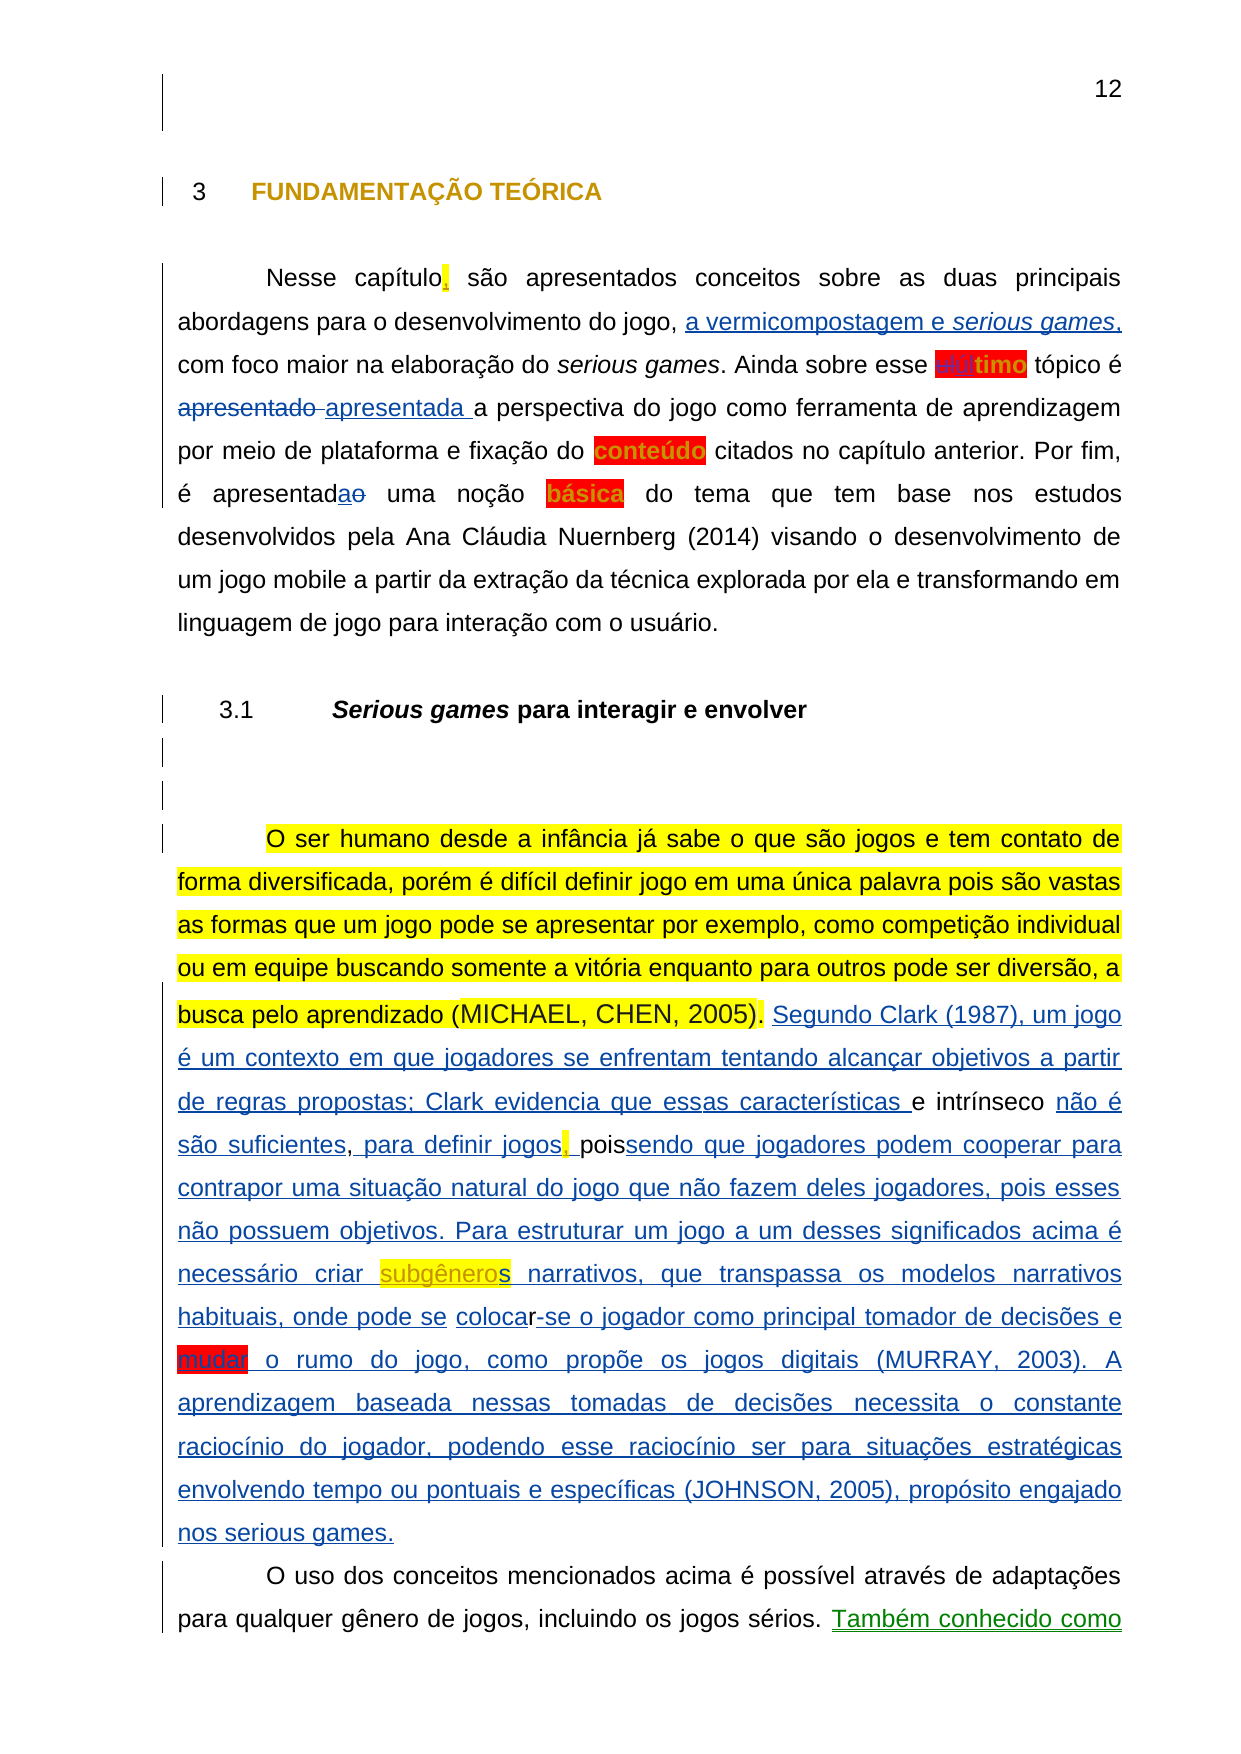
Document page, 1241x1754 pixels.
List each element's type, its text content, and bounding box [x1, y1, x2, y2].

text 3.1 Serious games para interagir e envolver [219, 695, 1122, 723]
text Nesse capítulo são apresentados conceitos sobre as duas principais abordagens para o desenvolvimento do jogo, com foco maior na elaboração do serious games. Ainda sobre esse timo tópico é a perspectiva do jogo como ferramenta de aprendizagem por meio de plataforma e fixação do conteúdo citados no capítulo anterior. Por fim, é apresentad uma noção básica do tema que tem base nos estudos desenvolvidos pela Ana Cláudia Nuernberg (2014) visando o desenvolvimento de um jogo mobile a partir da extração da técnica explorada por ela e transformando em linguagem de jogo para interação com o usuário. [177, 263, 1122, 637]
text FUNDAMENTAÇÃO TEÓRICA [192, 177, 1122, 206]
